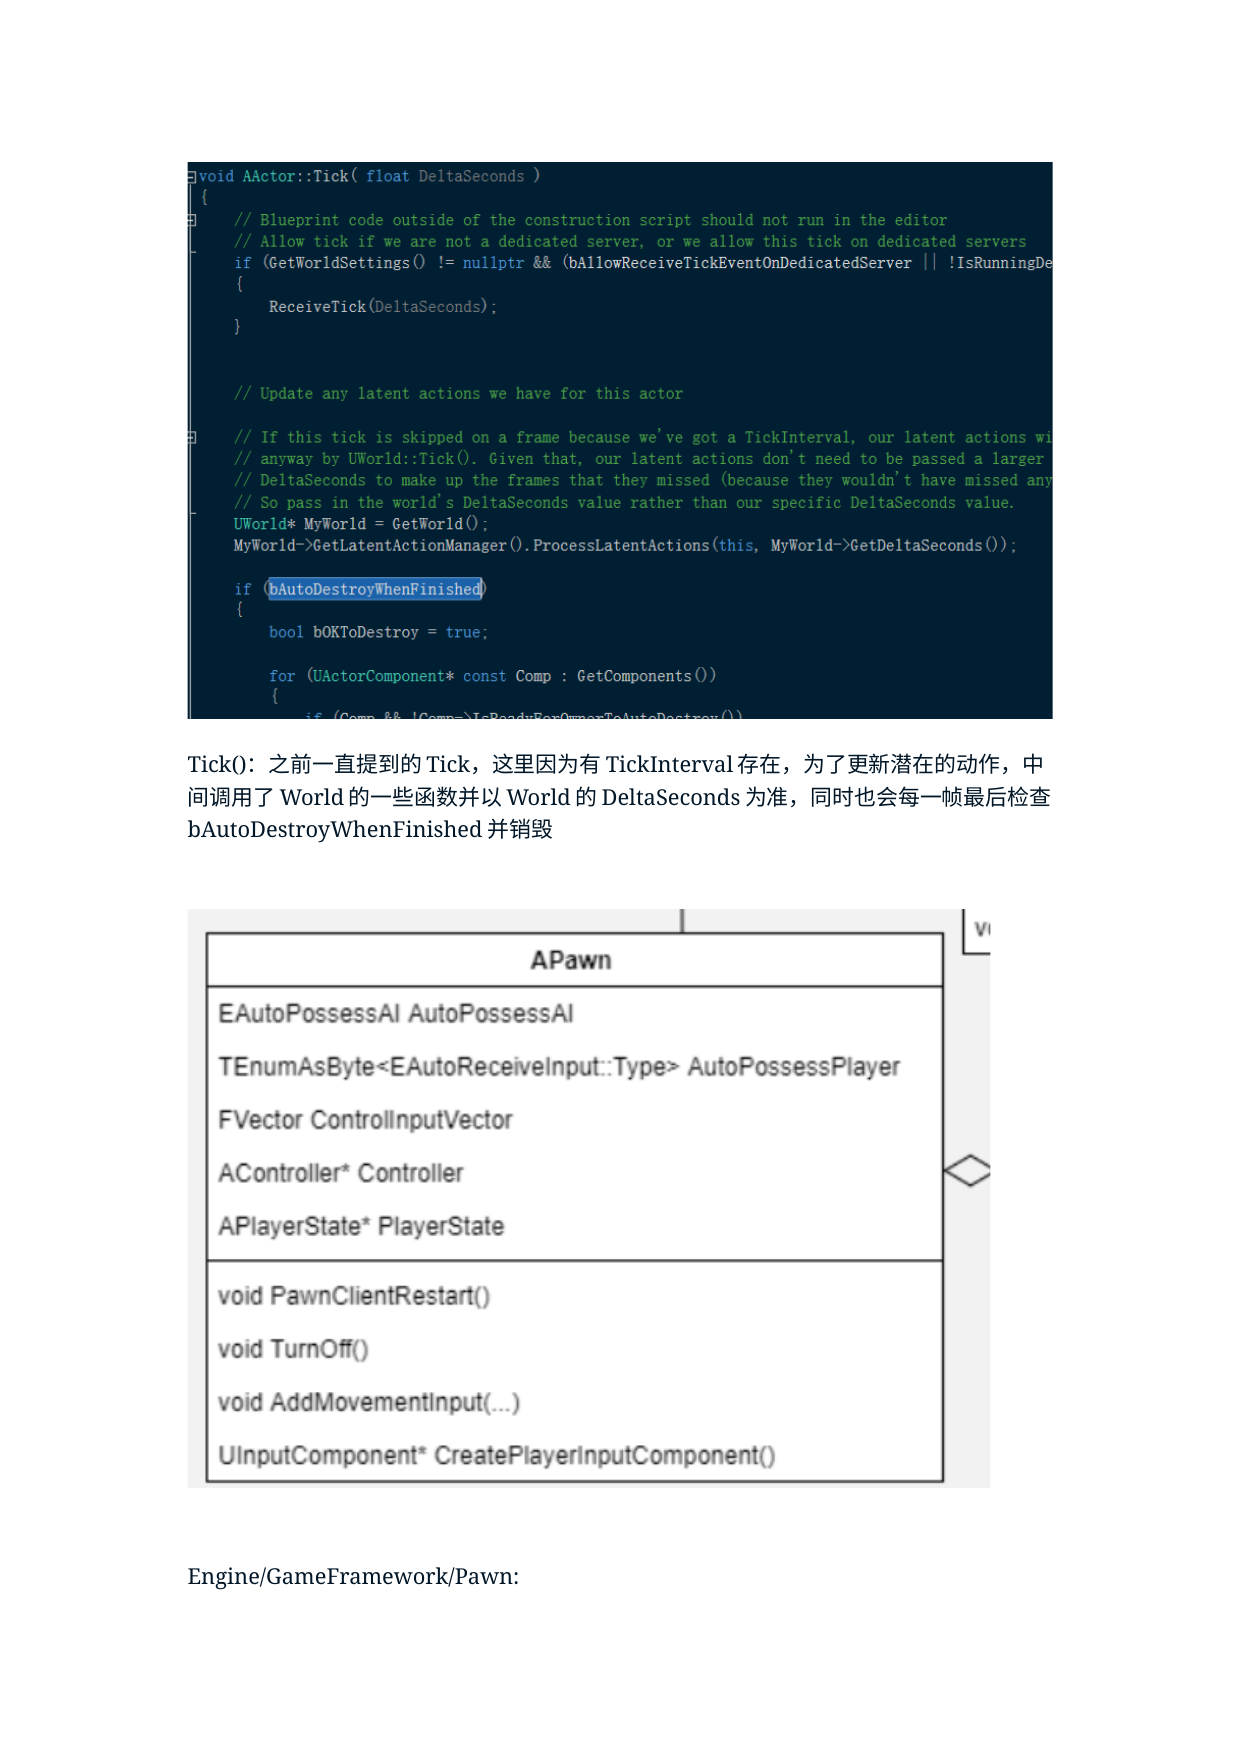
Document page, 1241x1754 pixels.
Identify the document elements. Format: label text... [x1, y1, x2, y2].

picture [187, 162, 1053, 719]
text Engine/GameFramework/Pawn: [187, 1559, 1053, 1592]
text Tick()：之前一直提到的Tick，这里因为有TickInterval存在，为了更新潜在的动作，中间调用了World的一些函数并以World的DeltaSeconds为准，同时也会每一帧最后检查bAutoDestroyWhenFinished并销毁 [187, 747, 1053, 844]
picture [187, 909, 991, 1488]
